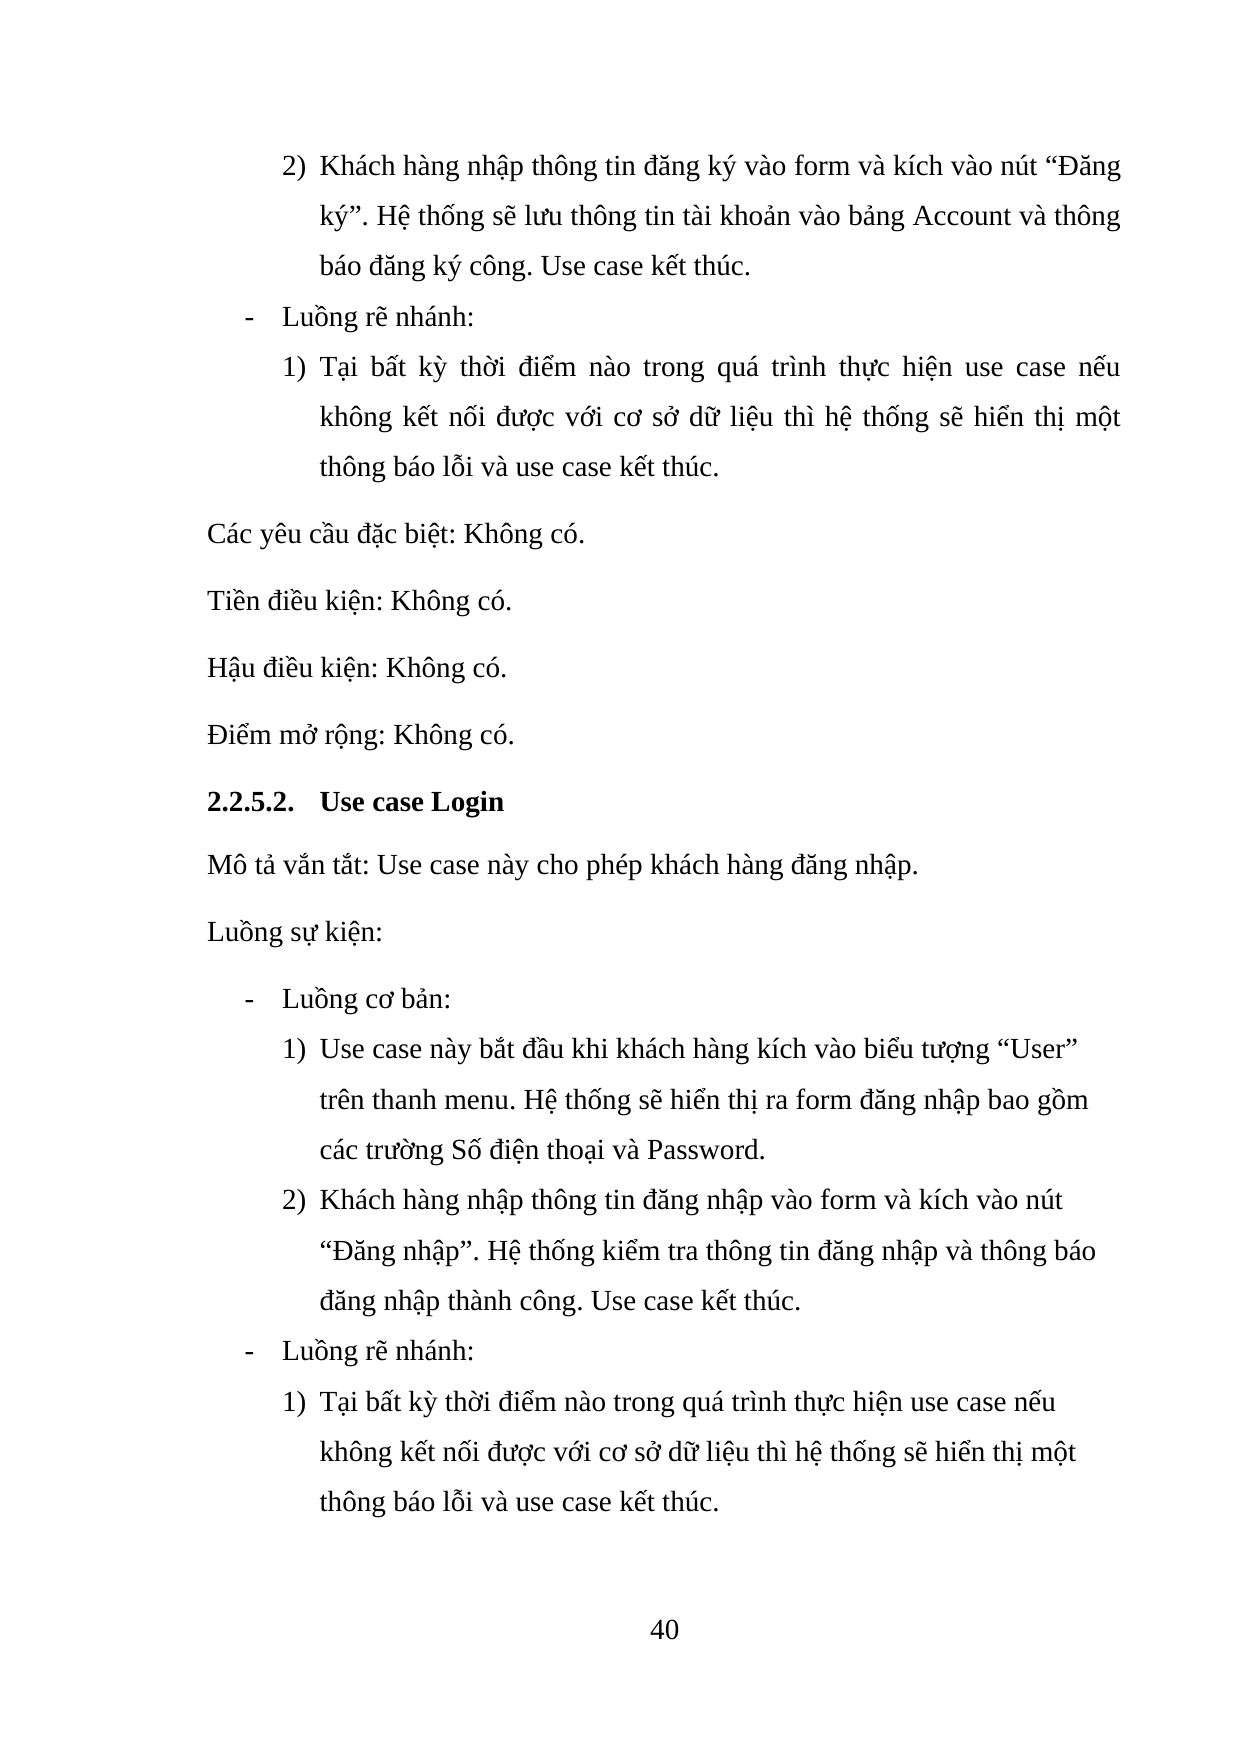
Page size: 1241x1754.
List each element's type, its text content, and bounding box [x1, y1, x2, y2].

list Luồng rẽ nhánh: [244, 299, 1122, 332]
text Tiền điều kiện: Không có. [207, 583, 1122, 617]
text Điểm mở rộng: Không có. [207, 717, 1122, 751]
list Luồng rẽ nhánh: [244, 1333, 1122, 1367]
subtitle Use case Login [207, 784, 1122, 818]
text Luồng sự kiện: [207, 914, 1122, 948]
list Khách hàng nhập thông tin đăng ký vào form và kích vào nút “Đăng ký”. Hệ thống sẽ lưu thông tin tài khoản vào bảng Account và thông báo đăng ký công. Use case kết thúc. [282, 148, 1122, 282]
list Tại bất kỳ thời điểm nào trong quá trình thực hiện use case nếu không kết nối được với cơ sở dữ liệu thì hệ thống sẽ hiển thị một thông báo lỗi và use case kết thúc. [282, 349, 1122, 483]
list Khách hàng nhập thông tin đăng nhập vào form và kích vào nút “Đăng nhập”. Hệ thống kiểm tra thông tin đăng nhập và thông báo đăng nhập thành công. Use case kết thúc. [282, 1182, 1122, 1317]
list Tại bất kỳ thời điểm nào trong quá trình thực hiện use case nếu không kết nối được với cơ sở dữ liệu thì hệ thống sẽ hiển thị một thông báo lỗi và use case kết thúc. [282, 1384, 1122, 1518]
text Hậu điều kiện: Không có. [207, 651, 1122, 684]
list Use case này bắt đầu khi khách hàng kích vào biểu tượng “User” trên thanh menu. Hệ thống sẽ hiển thị ra form đăng nhập bao gồm các trường Số điện thoại và Password. [282, 1032, 1122, 1166]
list Luồng cơ bản: [244, 981, 1122, 1015]
text Các yêu cầu đặc biệt: Không có. [207, 517, 1122, 550]
text Mô tả vắn tắt: Use case này cho phép khách hàng đăng nhập. [207, 847, 1122, 881]
